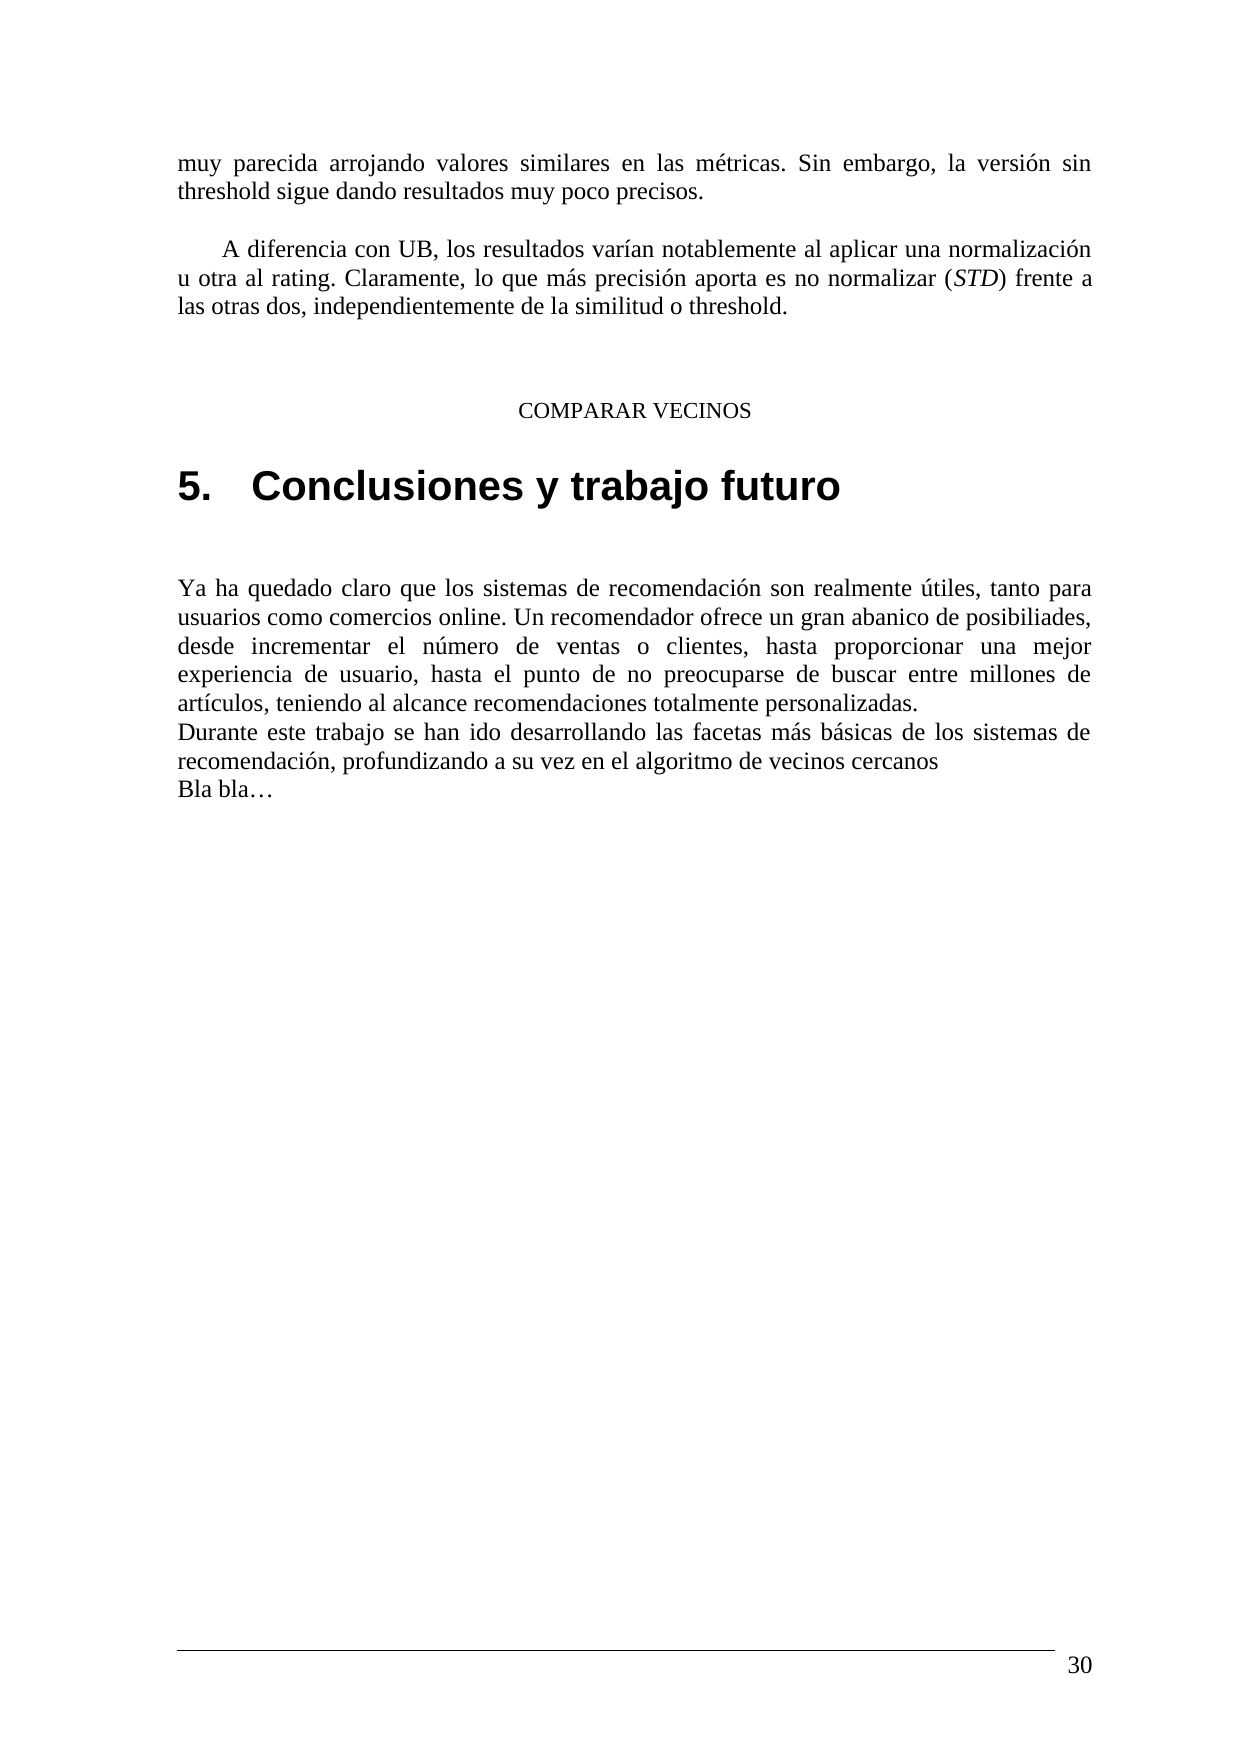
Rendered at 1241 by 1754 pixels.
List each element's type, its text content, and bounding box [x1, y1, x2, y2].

text Bla bla… [177, 774, 1092, 803]
text A diferencia con UB, los resultados varían notablemente al aplicar una normalización u otra al rating. Claramente, lo que más precisión aporta es no normalizar (STD) frente a las otras dos, independientemente de la similitud o threshold. [177, 234, 1092, 320]
subtitle Conclusiones y trabajo futuro [177, 462, 1063, 509]
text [177, 148, 1092, 205]
text Ya ha quedado claro que los sistemas de recomendación son realmente útiles, tanto para usuarios como comercios online. Un recomendador ofrece un gran abanico de posibiliades, desde incrementar el número de ventas o clientes, hasta proporcionar una mejor experiencia de usuario, hasta el punto de no preocuparse de buscar entre millones de artículos, teniendo al alcance recomendaciones totalmente personalizadas. [177, 573, 1092, 717]
list COMPARAR VECINOS [177, 397, 1092, 423]
text Durante este trabajo se han ido desarrollando las facetas más básicas de los sistemas de recomendación, profundizando a su vez en el algoritmo de vecinos cercanos [177, 717, 1092, 774]
